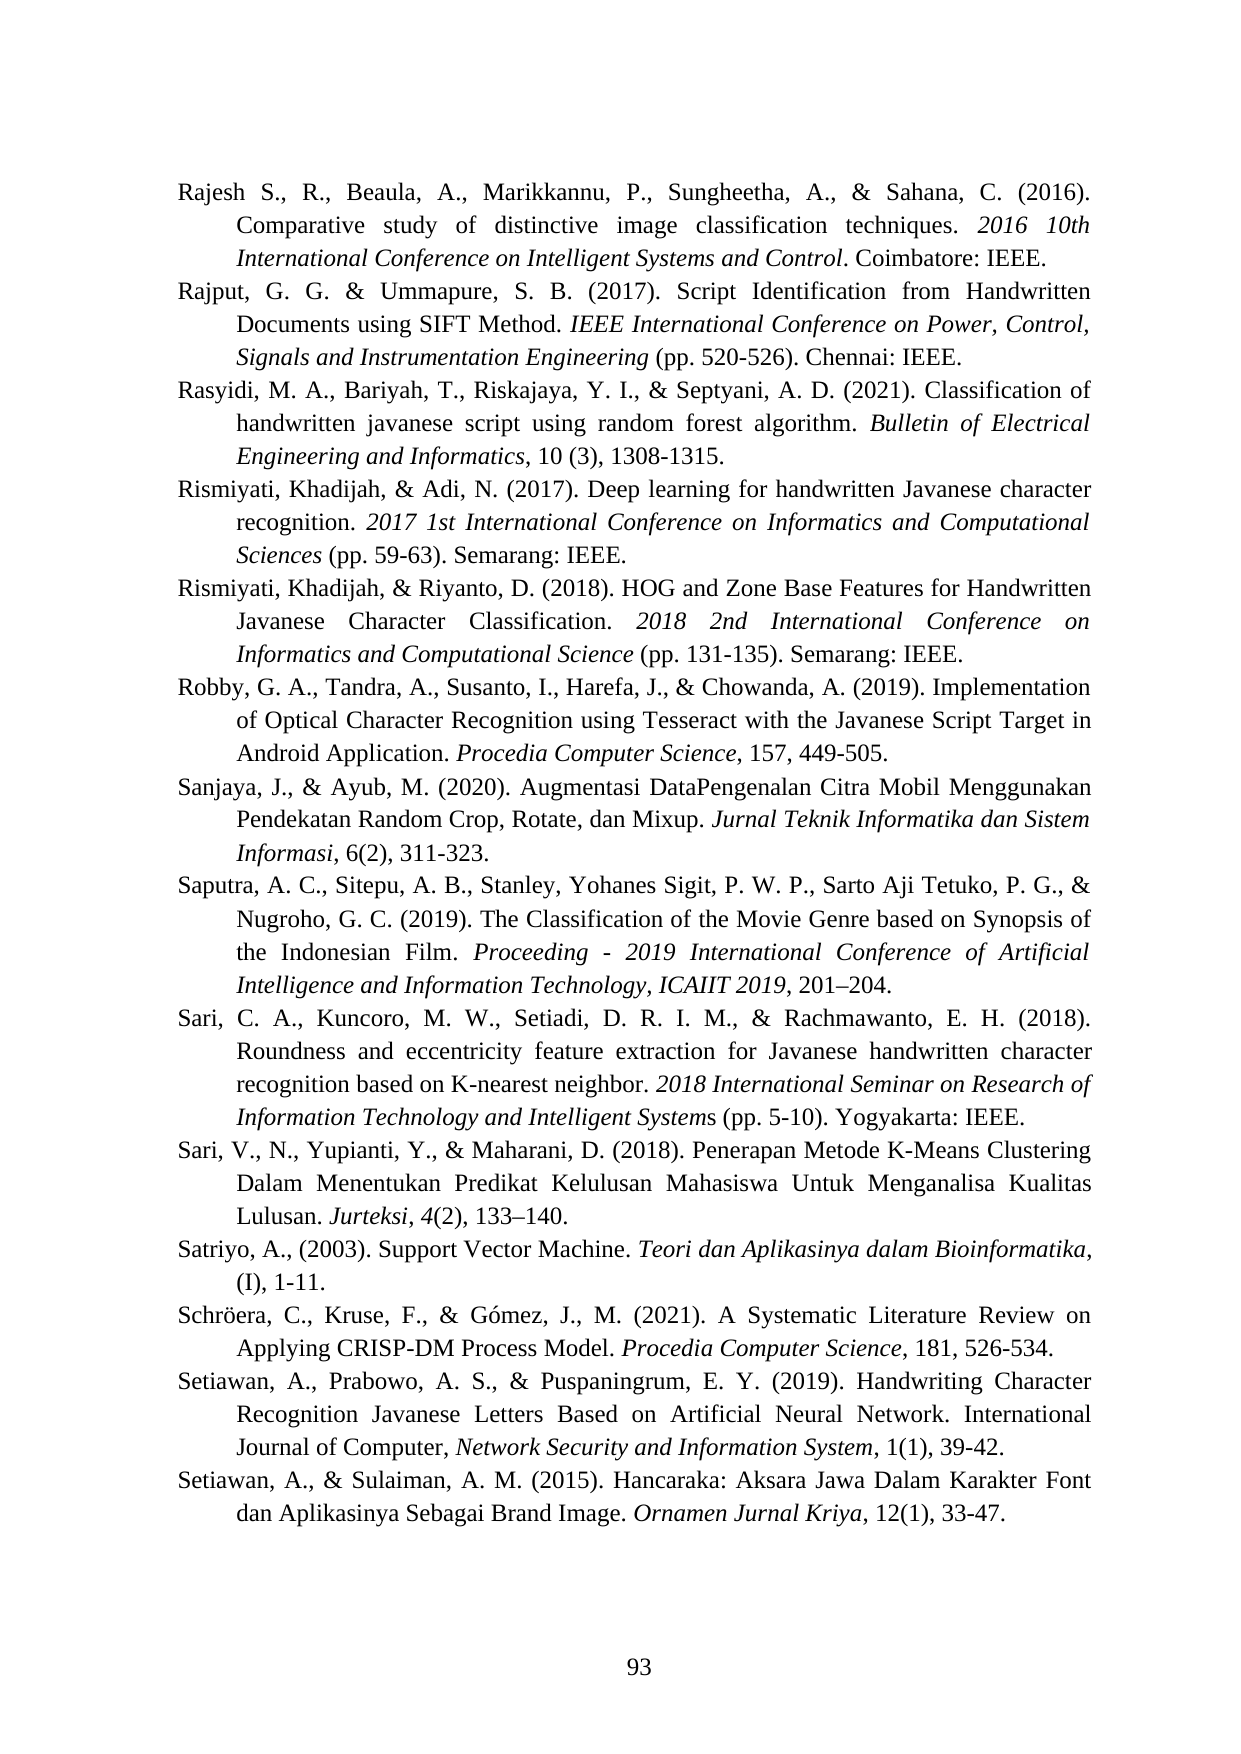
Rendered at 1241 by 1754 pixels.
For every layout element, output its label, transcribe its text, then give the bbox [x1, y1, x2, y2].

text Saputra, A. C., Sitepu, A. B., Stanley, Yohanes Sigit, P. W. P., Sarto Aji Tetuko, P. G., & Nugroho, G. C. (2019). The Classification of the Movie Genre based on Synopsis of the Indonesian Film. Proceeding - 2019 International Conference of Artificial Intelligence and Information Technology, ICAIIT 2019, 201–204. [177, 871, 1092, 998]
text Satriyo, A., (2003). Support Vector Machine. Teori dan Aplikasinya dalam Bioinformatika, (I), 1-11. [177, 1234, 1092, 1296]
text Rajput, G. G. & Ummapure, S. B. (2017). Script Identification from Handwritten Documents using SIFT Method. IEEE International Conference on Power, Control, Signals and Instrumentation Engineering (pp. 520-526). Chennai: IEEE. [177, 276, 1092, 371]
text Setiawan, A., Prabowo, A. S., & Puspaningrum, E. Y. (2019). Handwriting Character Recognition Javanese Letters Based on Artificial Neural Network. International Journal of Computer, Network Security and Information System, 1(1), 39-42. [177, 1366, 1092, 1461]
text Schröera, C., Kruse, F., & Gómez, J., M. (2021). A Systematic Literature Review on Applying CRISP-DM Process Model. Procedia Computer Science, 181, 526-534. [177, 1300, 1092, 1362]
text Rismiyati, Khadijah, & Riyanto, D. (2018). HOG and Zone Base Features for Handwritten Javanese Character Classification. 2018 2nd International Conference on Informatics and Computational Science (pp. 131-135). Semarang: IEEE. [177, 573, 1092, 668]
text Sanjaya, J., & Ayub, M. (2020). Augmentasi DataPengenalan Citra Mobil Menggunakan Pendekatan Random Crop, Rotate, dan Mixup. Jurnal Teknik Informatika dan Sistem Informasi, 6(2), 311-323. [177, 772, 1092, 866]
text Setiawan, A., & Sulaiman, A. M. (2015). Hancaraka: Aksara Jawa Dalam Karakter Font dan Aplikasinya Sebagai Brand Image. Ornamen Jurnal Kriya, 12(1), 33-47. [177, 1465, 1092, 1527]
text Rajesh S., R., Beaula, A., Marikkannu, P., Sungheetha, A., & Sahana, C. (2016). Comparative study of distinctive image classification techniques. 2016 10th International Conference on Intelligent Systems and Control. Coimbatore: IEEE. [177, 177, 1092, 272]
text Robby, G. A., Tandra, A., Susanto, I., Harefa, J., & Chowanda, A. (2019). Implementation of Optical Character Recognition using Tesseract with the Javanese Script Target in Android Application. Procedia Computer Science, 157, 449-505. [177, 672, 1092, 767]
text Rismiyati, Khadijah, & Adi, N. (2017). Deep learning for handwritten Javanese character recognition. 2017 1st International Conference on Informatics and Computational Sciences (pp. 59-63). Semarang: IEEE. [177, 474, 1092, 569]
text Rasyidi, M. A., Bariyah, T., Riskajaya, Y. I., & Septyani, A. D. (2021). Classification of handwritten javanese script using random forest algorithm. Bulletin of Electrical Engineering and Informatics, 10 (3), 1308-1315. [177, 375, 1092, 470]
text Sari, V., N., Yupianti, Y., & Maharani, D. (2018). Penerapan Metode K-Means Clustering Dalam Menentukan Predikat Kelulusan Mahasiswa Untuk Menganalisa Kualitas Lulusan. Jurteksi, 4(2), 133–140. [177, 1135, 1092, 1229]
text Sari, C. A., Kuncoro, M. W., Setiadi, D. R. I. M., & Rachmawanto, E. H. (2018). Roundness and eccentricity feature extraction for Javanese handwritten character recognition based on K-nearest neighbor. 2018 International Seminar on Research of Information Technology and Intelligent Systems (pp. 5-10). Yogyakarta: IEEE. [177, 1003, 1092, 1131]
